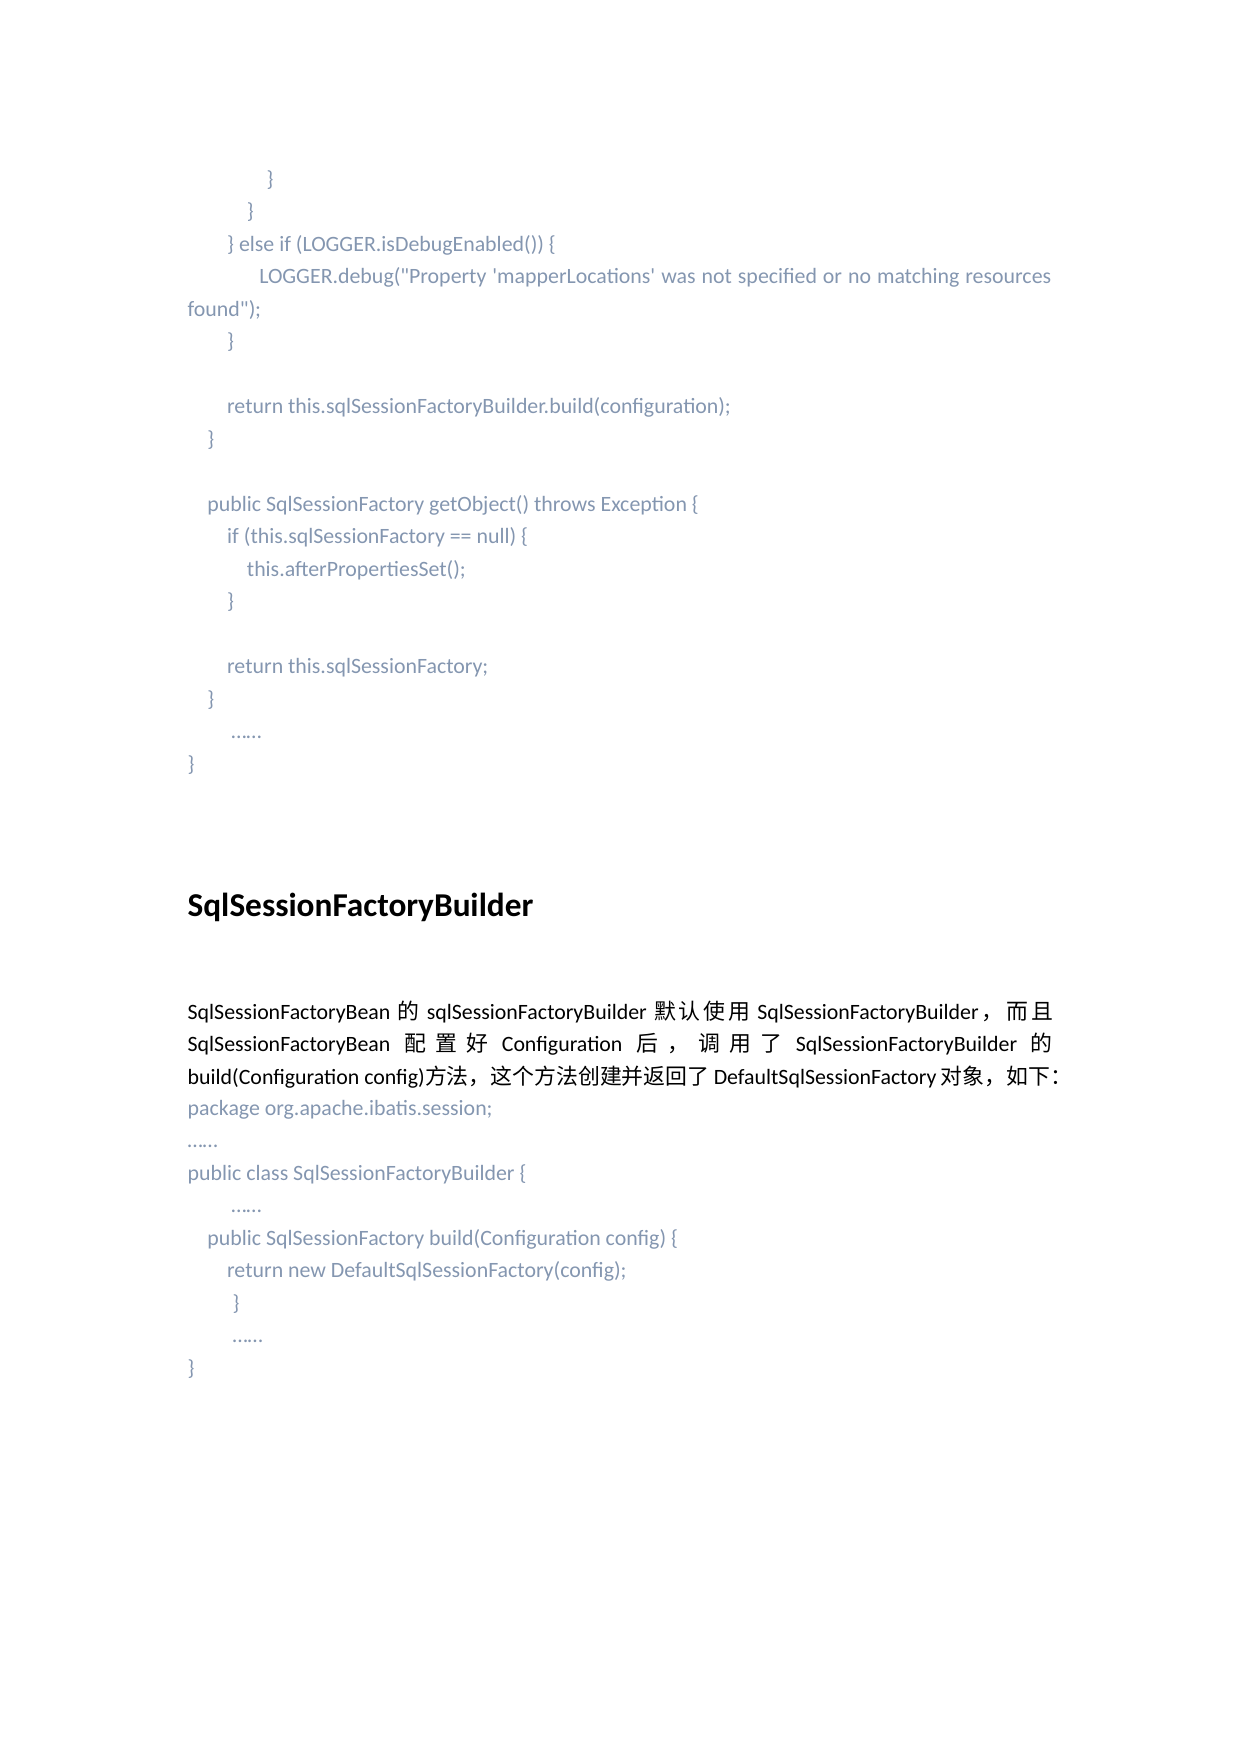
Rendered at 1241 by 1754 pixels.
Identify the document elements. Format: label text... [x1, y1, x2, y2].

text LOGGER.debug("Property 'mapperLocations' was not specified or no matching resources found"); [187, 259, 1053, 324]
text } [187, 747, 1053, 779]
text …… [187, 1318, 1053, 1351]
text if (this.sqlSessionFactory == null) { [187, 519, 1053, 552]
text public class SqlSessionFactoryBuilder { [187, 1156, 1053, 1188]
text return this.sqlSessionFactoryBuilder.build(configuration); [187, 389, 1053, 422]
text } else if (LOGGER.isDebugEnabled()) { [187, 227, 1053, 259]
text } [187, 194, 1053, 227]
text …… [187, 1123, 1053, 1156]
text return new DefaultSqlSessionFactory(config); [187, 1253, 1053, 1286]
text } [187, 162, 1053, 194]
text } [187, 584, 1053, 617]
text public SqlSessionFactory getObject() throws Exception { [187, 487, 1053, 519]
text this.afterPropertiesSet(); [187, 552, 1053, 584]
text } [187, 1351, 1053, 1383]
subtitle SqlSessionFactoryBuilder [187, 872, 1053, 937]
text …… [187, 1188, 1053, 1221]
text public SqlSessionFactory build(Configuration config) { [187, 1221, 1053, 1253]
text } [187, 324, 1053, 357]
text package org.apache.ibatis.session; [187, 1091, 1053, 1123]
text } [187, 422, 1053, 454]
text …… [187, 714, 1053, 747]
text return this.sqlSessionFactory; [187, 649, 1053, 682]
text } [187, 682, 1053, 714]
text SqlSessionFactoryBean的sqlSessionFactoryBuilder默认使用SqlSessionFactoryBuilder，而且SqlSessionFactoryBean配置好Configuration后，调用了SqlSessionFactoryBuilder的build(Configuration config)方法，这个方法创建并返回了DefaultSqlSessionFactory对象，如下： [187, 993, 1053, 1091]
text } [187, 1286, 1053, 1318]
